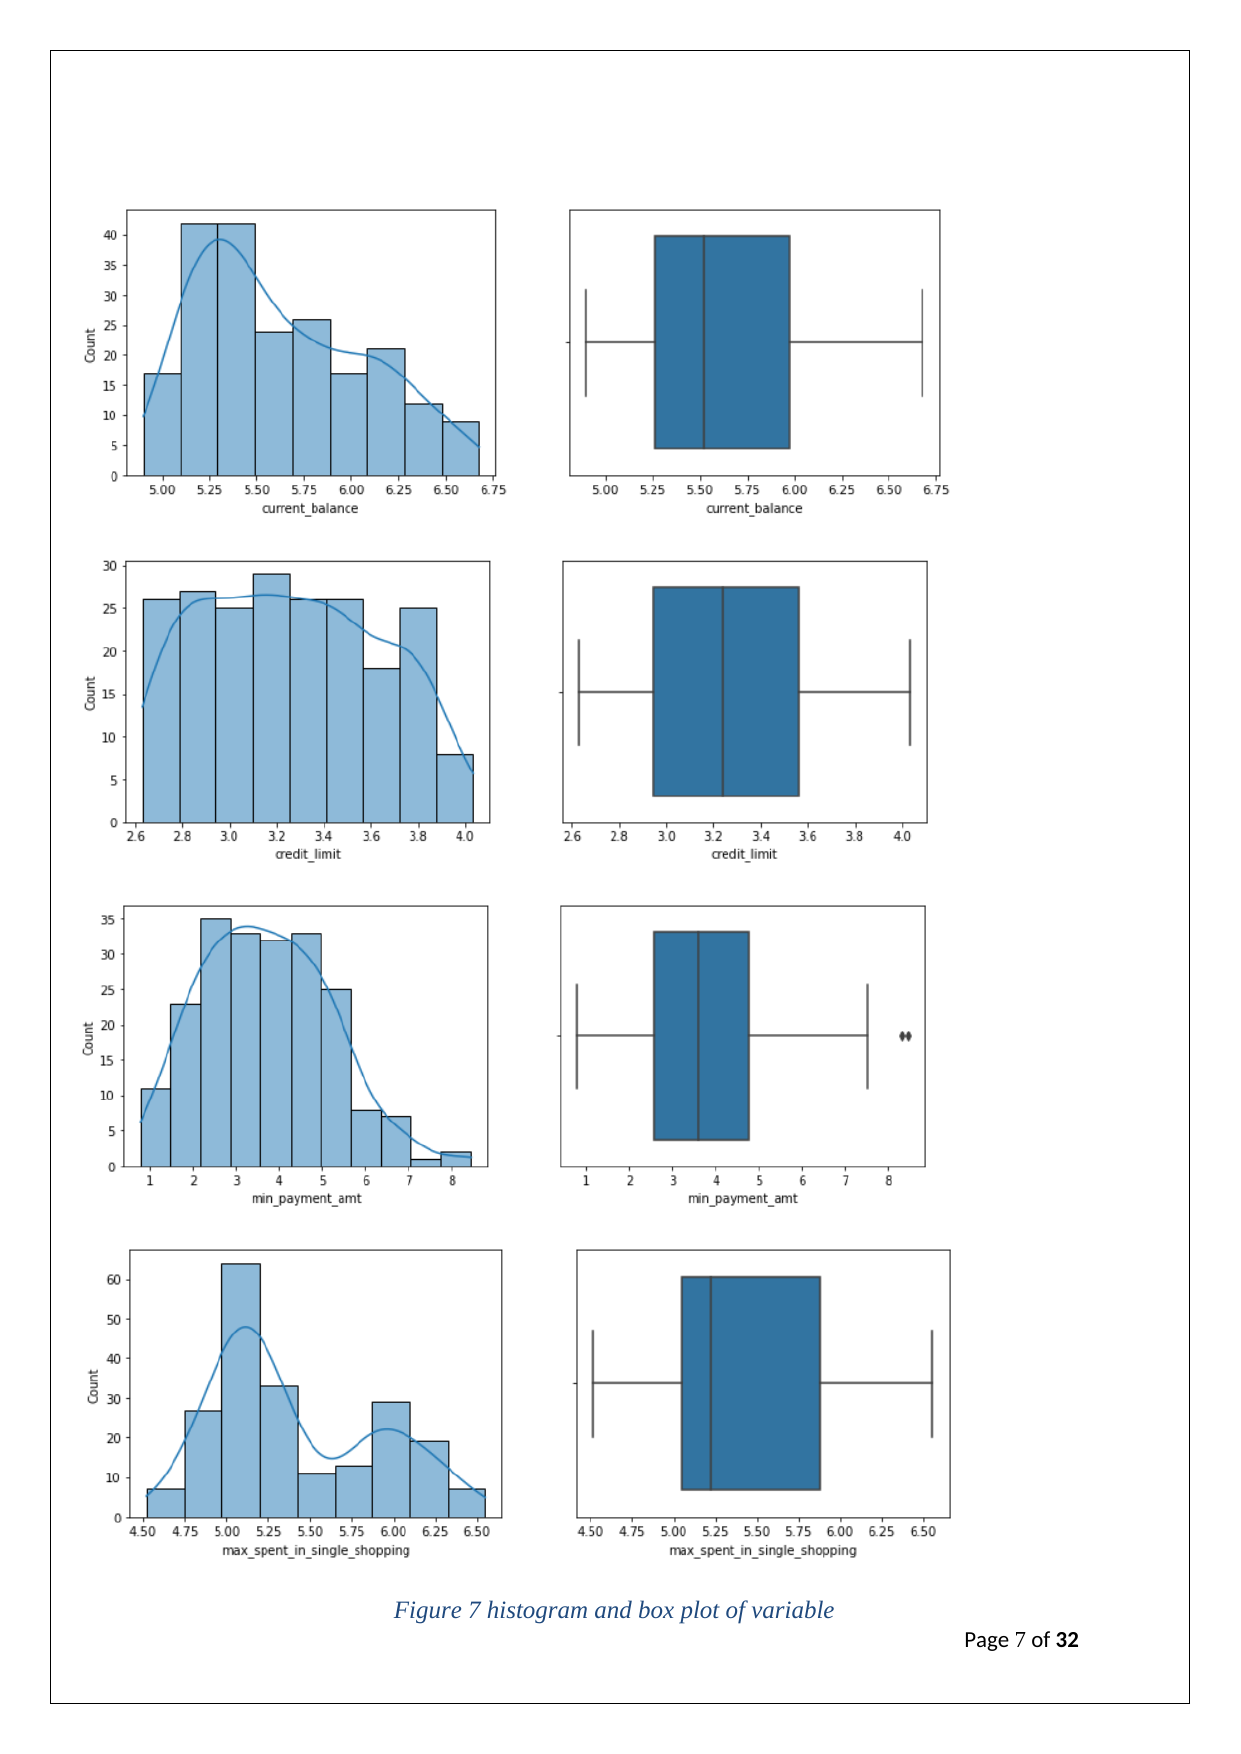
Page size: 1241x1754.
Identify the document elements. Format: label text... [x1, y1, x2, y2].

text Figure 7 histogram and box plot of variable [79, 1595, 1151, 1624]
picture [79, 1239, 963, 1569]
picture [79, 194, 956, 523]
picture [79, 895, 935, 1213]
picture [79, 548, 948, 870]
